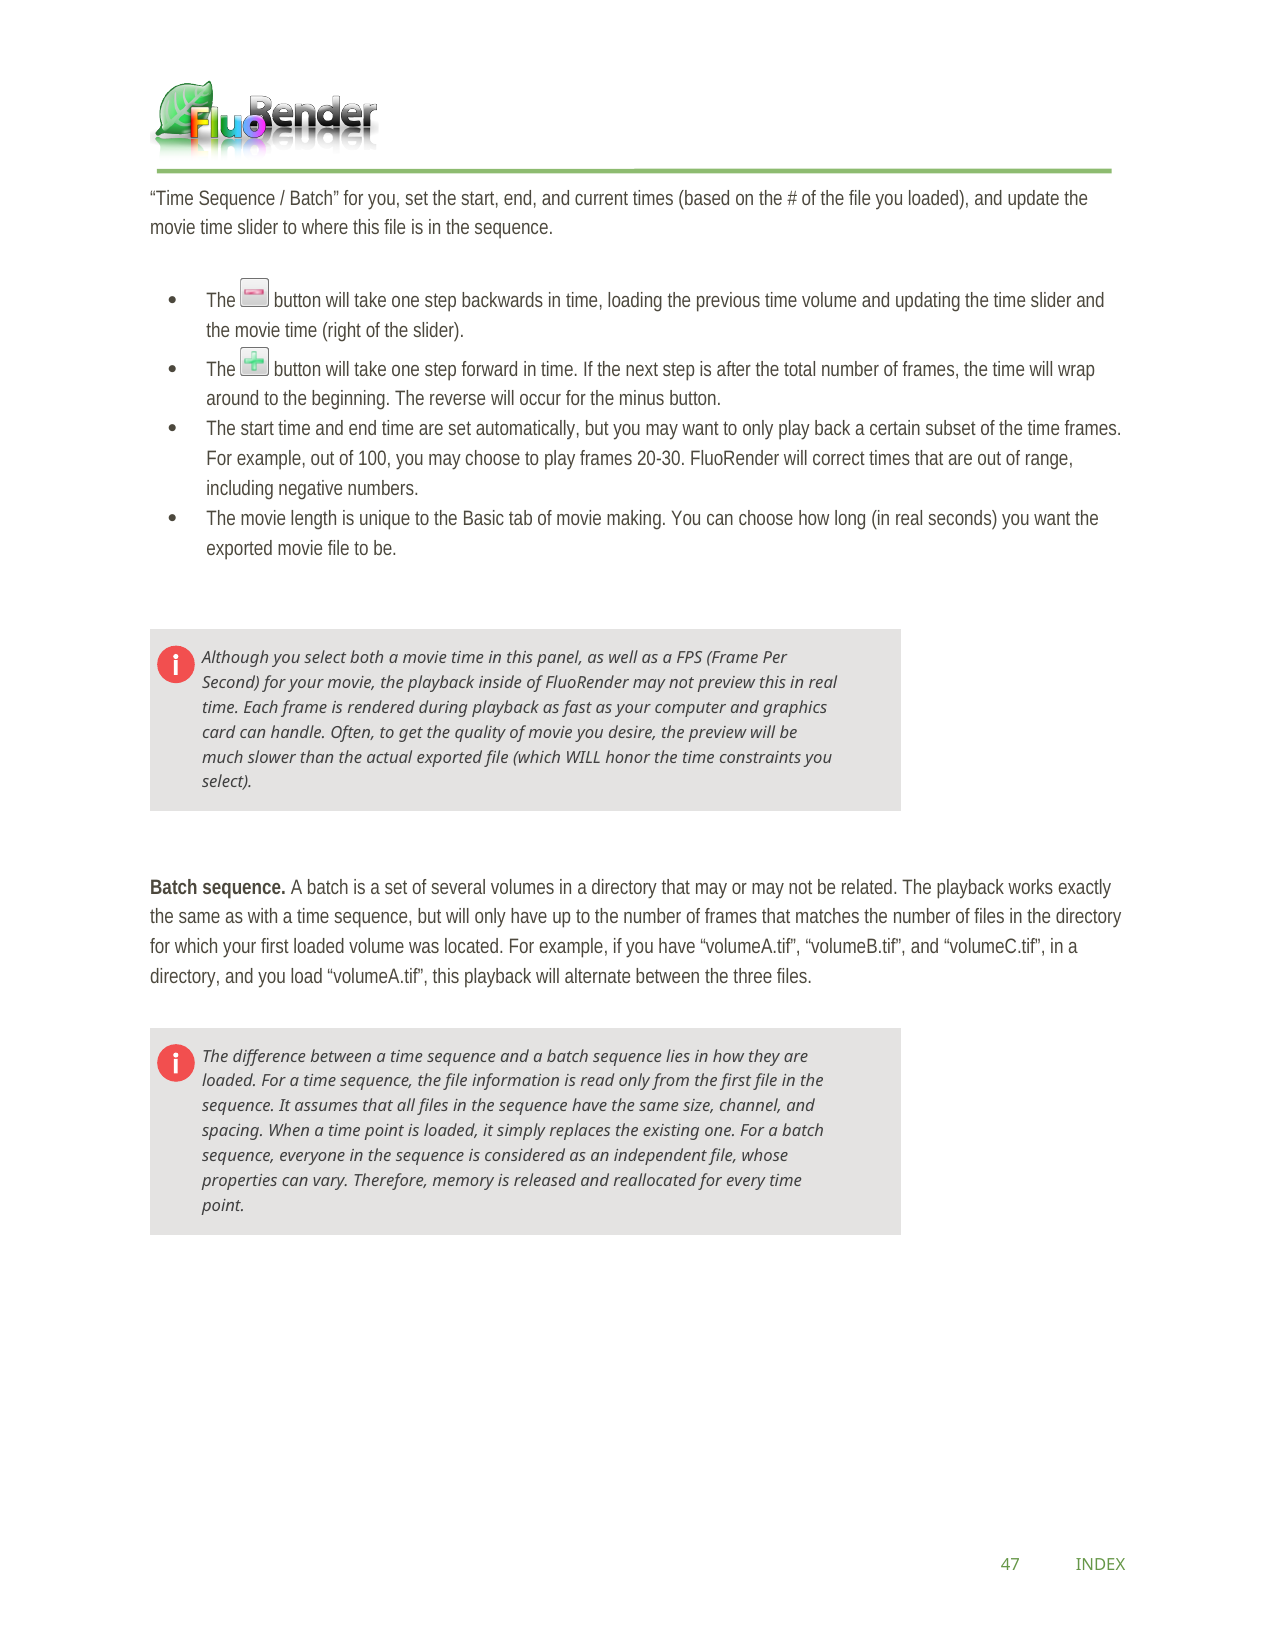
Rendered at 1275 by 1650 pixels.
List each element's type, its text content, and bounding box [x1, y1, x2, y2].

list The start time and end time are set automatically, but you may want to only play back a certain subset of the time frames. For example, out of 100, you may choose to play frames 20-30. FluoRender will correct times that are out of range, including negative numbers. [169, 416, 1125, 500]
picture [240, 347, 269, 376]
list The button will take one step forward in time. If the next step is after the total number of frames, the time will wrap around to the beginning. The reverse will occur for the minus button. [169, 347, 1125, 410]
table_header [150, 629, 202, 811]
list The movie length is unique to the Basic tab of movie making. You can choose how long (in real seconds) you want the exported movie file to be. [169, 506, 1125, 560]
table_header [150, 1028, 202, 1235]
picture [150, 75, 379, 162]
picture [240, 278, 269, 307]
list The button will take one step backwards in time, loading the previous time volume and updating the time slider and the movie time (right of the slider). [169, 278, 1125, 341]
table_header The difference between a time sequence and a batch sequence lies in how they are loaded. For a time sequence, the file information is read only from the first file in the sequence. It assumes that all files in the sequence have the same size, channel, and spacing. When a time point is loaded, it simply replaces the existing one. For a batch sequence, everyone in the sequence is considered as an independent file, whose properties can vary. Therefore, memory is released and reallocated for every time point. [202, 1028, 901, 1235]
text Batch sequence. A batch is a set of several volumes in a directory that may or may not be related. The playback works exactly the same as with a time sequence, but will only have up to the number of frames that matches the number of files in the directory for which your first loaded volume was located. For example, if you have “volumeA.tif”, “volumeB.tif”, and “volumeC.tif”, in a directory, and you load “volumeA.tif”, this playback will alternate between the three files. [150, 874, 1125, 988]
table_header Although you select both a movie time in this panel, as well as a FPS (Frame Per Second) for your movie, the playback inside of FluoRender may not preview this in real time. Each frame is rendered during playback as fast as your computer and graphics card can handle. Often, to get the quality of movie you desire, the preview will be much slower than the actual exported file (which WILL honor the time constraints you select). [202, 629, 901, 811]
